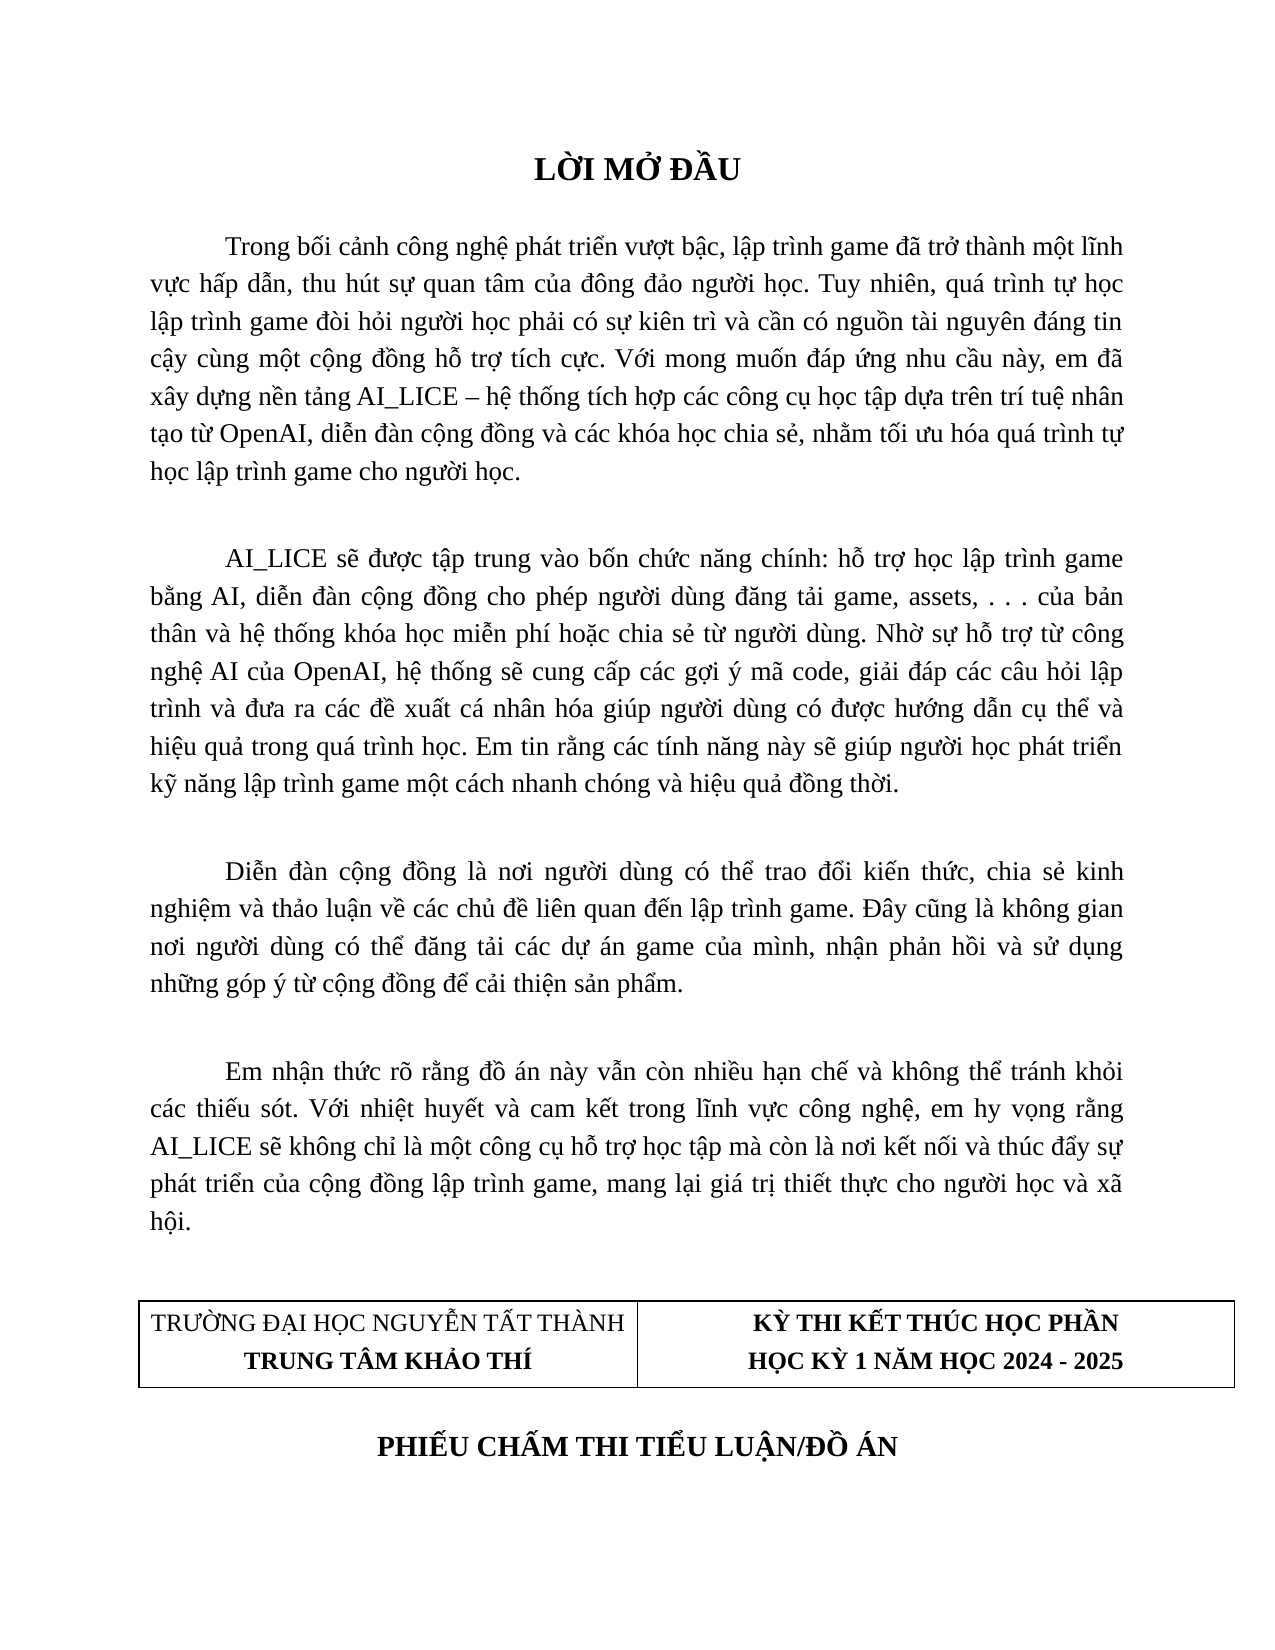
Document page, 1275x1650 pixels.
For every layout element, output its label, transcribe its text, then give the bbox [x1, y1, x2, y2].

text Trong bối cảnh công nghệ phát triển vượt bậc, lập trình game đã trở thành một lĩnh vực hấp dẫn, thu hút sự quan tâm của đông đảo người học. Tuy nhiên, quá trình tự học lập trình game đòi hỏi người học phải có sự kiên trì và cần có nguồn tài nguyên đáng tin cậy cùng một cộng đồng hỗ trợ tích cực. Với mong muốn đáp ứng nhu cầu này, em đã xây dựng nền tảng AI_LICE – hệ thống tích hợp các công cụ học tập dựa trên trí tuệ nhân tạo từ OpenAI, diễn đàn cộng đồng và các khóa học chia sẻ, nhằm tối ưu hóa quá trình tự học lập trình game cho người học. [150, 225, 1125, 487]
table_header TRƯỜNG ĐẠI HỌC NGUYỄN TẤT THÀNH TRUNG TÂM KHẢO THÍ [140, 1302, 637, 1387]
table_header KỲ THI KẾT THÚC HỌC PHẦN HỌC KỲ 1 NĂM HỌC 2024 - 2025 [638, 1302, 1234, 1387]
text AI_LICE sẽ được tập trung vào bốn chức năng chính: hỗ trợ học lập trình game bằng AI, diễn đàn cộng đồng cho phép người dùng đăng tải game, assets, . . . của bản thân và hệ thống khóa học miễn phí hoặc chia sẻ từ người dùng. Nhờ sự hỗ trợ từ công nghệ AI của OpenAI, hệ thống sẽ cung cấp các gợi ý mã code, giải đáp các câu hỏi lập trình và đưa ra các đề xuất cá nhân hóa giúp người dùng có được hướng dẫn cụ thể và hiệu quả trong quá trình học. Em tin rằng các tính năng này sẽ giúp người học phát triển kỹ năng lập trình game một cách nhanh chóng và hiệu quả đồng thời. [150, 537, 1125, 800]
text LỜI MỞ ĐẦU [150, 150, 1125, 187]
text Diễn đàn cộng đồng là nơi người dùng có thể trao đổi kiến thức, chia sẻ kinh nghiệm và thảo luận về các chủ đề liên quan đến lập trình game. Đây cũng là không gian nơi người dùng có thể đăng tải các dự án game của mình, nhận phản hồi và sử dụng những góp ý từ cộng đồng để cải thiện sản phẩm. [150, 850, 1125, 1000]
text Em nhận thức rõ rằng đồ án này vẫn còn nhiều hạn chế và không thể tránh khỏi các thiếu sót. Với nhiệt huyết và cam kết trong lĩnh vực công nghệ, em hy vọng rằng AI_LICE sẽ không chỉ là một công cụ hỗ trợ học tập mà còn là nơi kết nối và thúc đẩy sự phát triển của cộng đồng lập trình game, mang lại giá trị thiết thực cho người học và xã hội. [150, 1050, 1125, 1237]
text PHIẾU CHẤM THI TIỂU LUẬN/ĐỒ ÁN [150, 1426, 1125, 1463]
